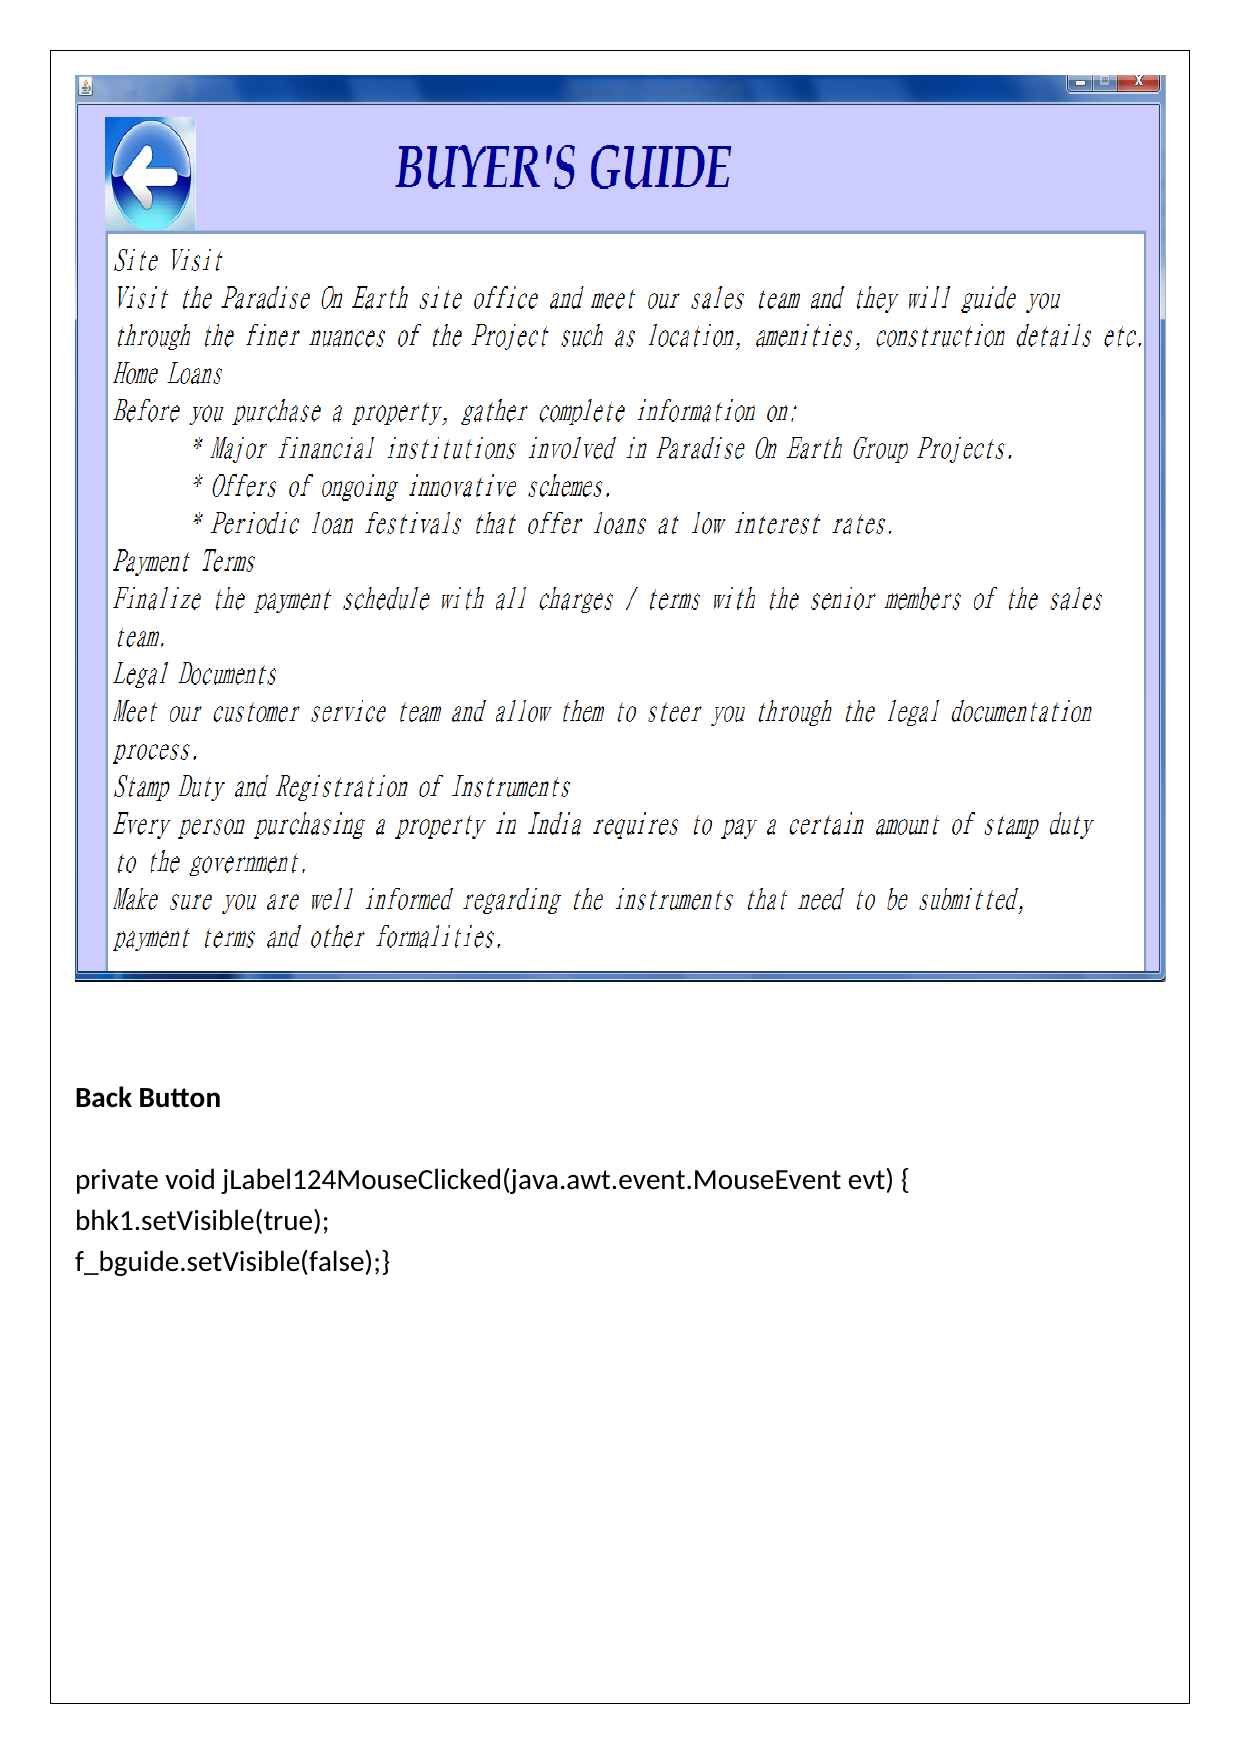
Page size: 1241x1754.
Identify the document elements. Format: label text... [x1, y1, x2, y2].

text Back Button [75, 1079, 1165, 1115]
picture [75, 75, 1166, 982]
text private void jLabel124MouseClicked(java.awt.event.MouseEvent evt) { [75, 1161, 1165, 1197]
text bhk1.setVisible(true); [75, 1202, 1165, 1237]
text f_bguide.setVisible(false);} [75, 1243, 1165, 1278]
